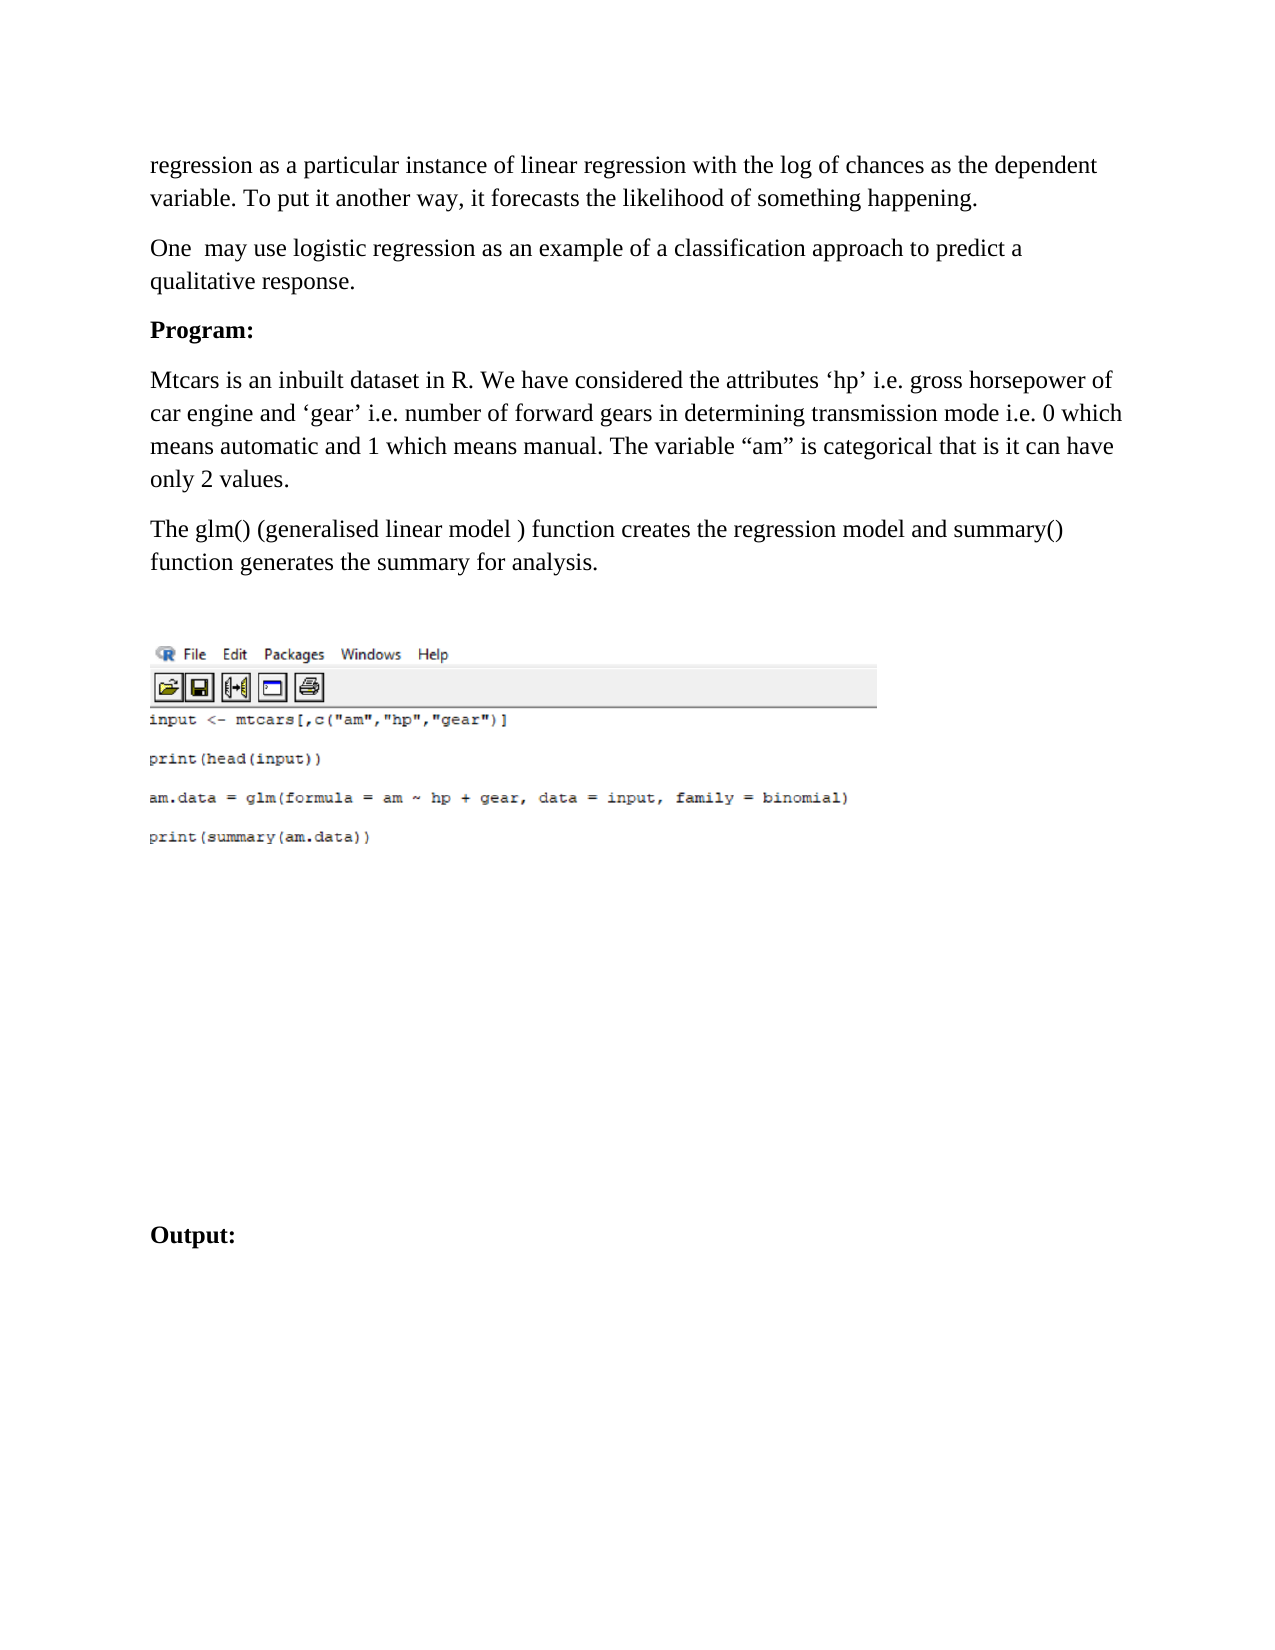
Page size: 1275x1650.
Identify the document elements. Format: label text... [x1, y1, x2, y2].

text Output: [150, 1220, 1125, 1249]
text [150, 150, 1125, 212]
picture [150, 646, 877, 1001]
text Program: [150, 315, 1125, 344]
text One may use logistic regression as an example of a classification approach to predict a qualitative response. [150, 233, 1125, 294]
text The glm() (generalised linear model ) function creates the regression model and summary() function generates the summary for analysis. [150, 514, 1125, 576]
text Mtcars is an inbuilt dataset in R. We have considered the attributes ‘hp’ i.e. gross horsepower of car engine and ‘gear’ i.e. number of forward gears in determining transmission mode i.e. 0 which means automatic and 1 which means manual. The variable “am” is categorical that is it can have only 2 values. [150, 365, 1125, 493]
